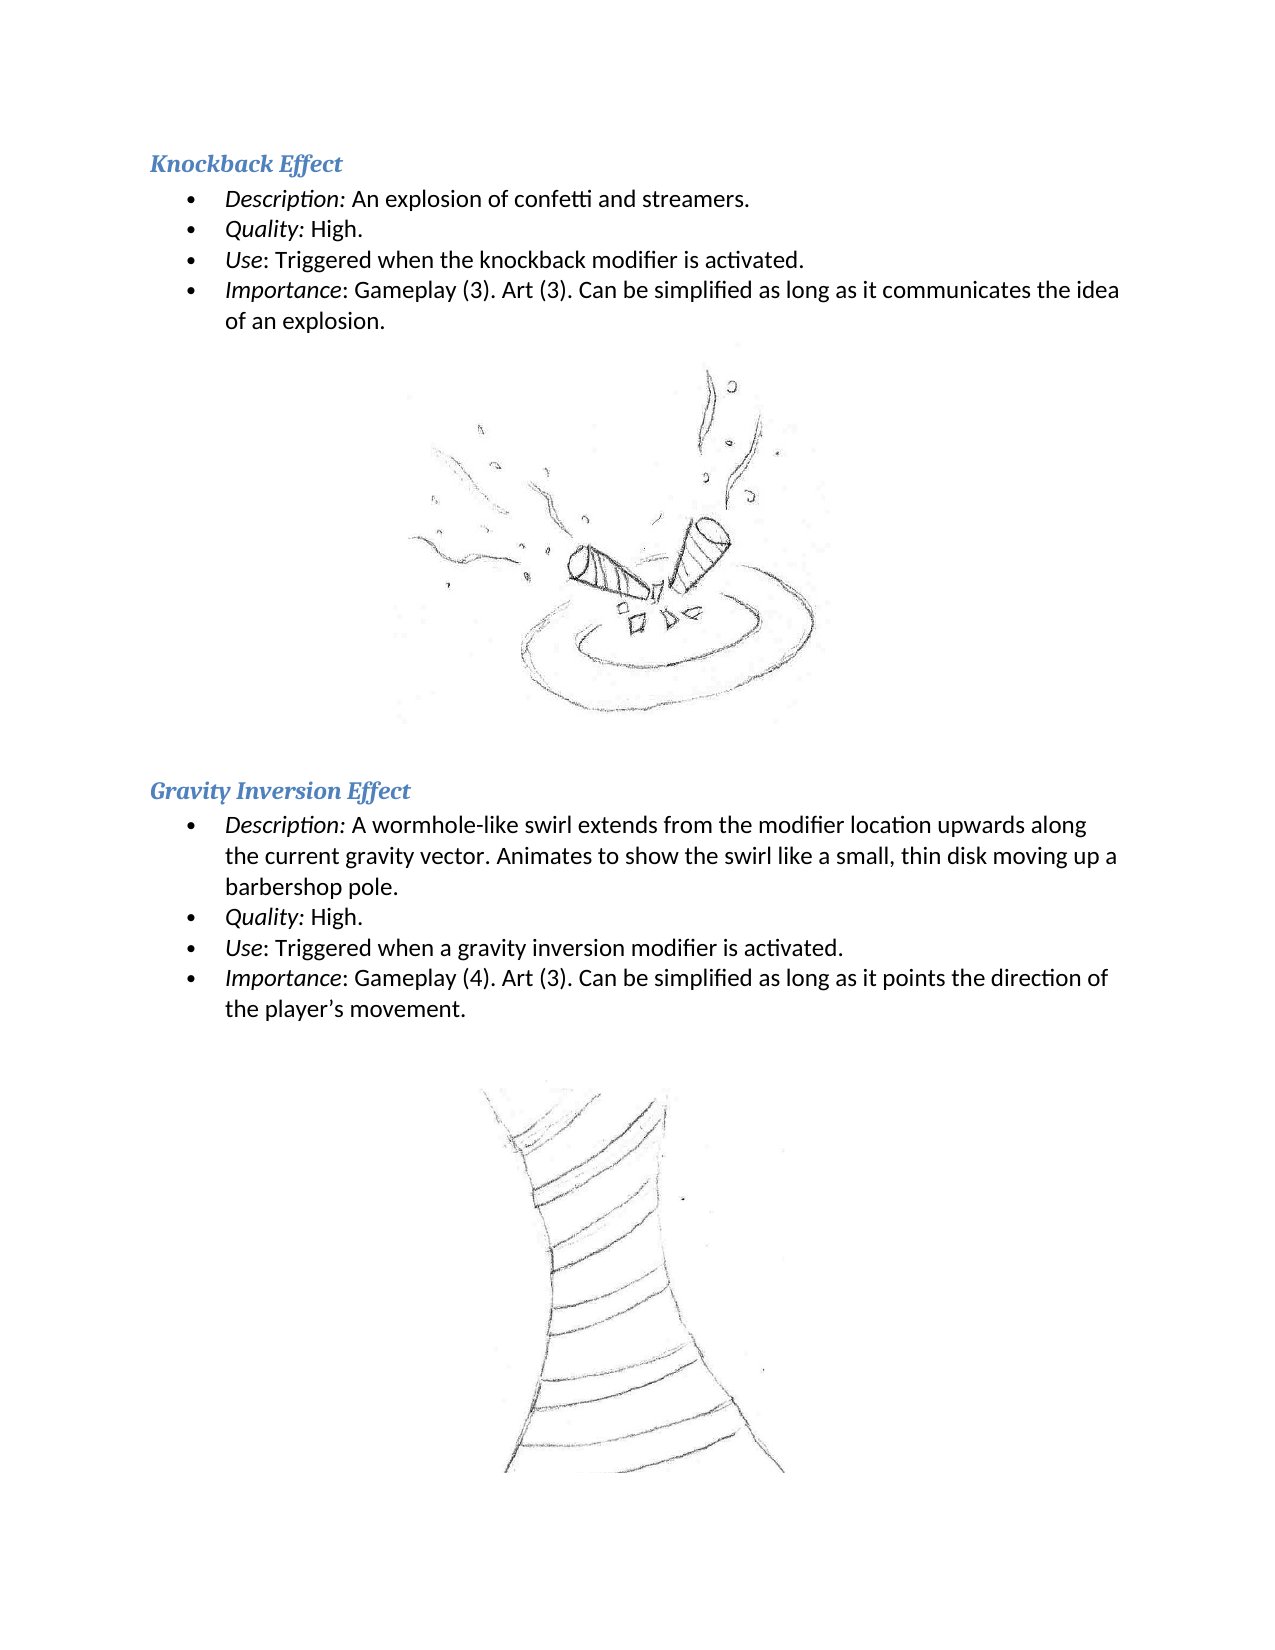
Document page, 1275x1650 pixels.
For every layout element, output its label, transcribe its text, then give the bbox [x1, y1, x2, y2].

list Importance: Gameplay (4). Art (3). Can be simplified as long as it points the direction of the player’s movement. [187, 962, 1125, 1023]
list Quality: High. [187, 901, 1125, 932]
list Quality: High. [187, 213, 1125, 244]
list Description: An explosion of confetti and streamers. [187, 183, 1125, 213]
subtitle Knockback Effect [150, 150, 1125, 179]
list Description: A wormhole-like swirl extends from the modifier location upwards along the current gravity vector. Animates to show the swirl like a small, thin disk moving up a barbershop pole. [187, 809, 1125, 901]
subtitle Gravity Inversion Effect [150, 777, 1125, 805]
list Importance: Gameplay (3). Art (3). Can be simplified as long as it communicates the idea of an explosion. [187, 274, 1125, 336]
picture [376, 335, 899, 752]
list Use: Triggered when the knockback modifier is activated. [187, 244, 1125, 274]
list Use: Triggered when a gravity inversion modifier is activated. [187, 932, 1125, 962]
picture [478, 1079, 797, 1473]
